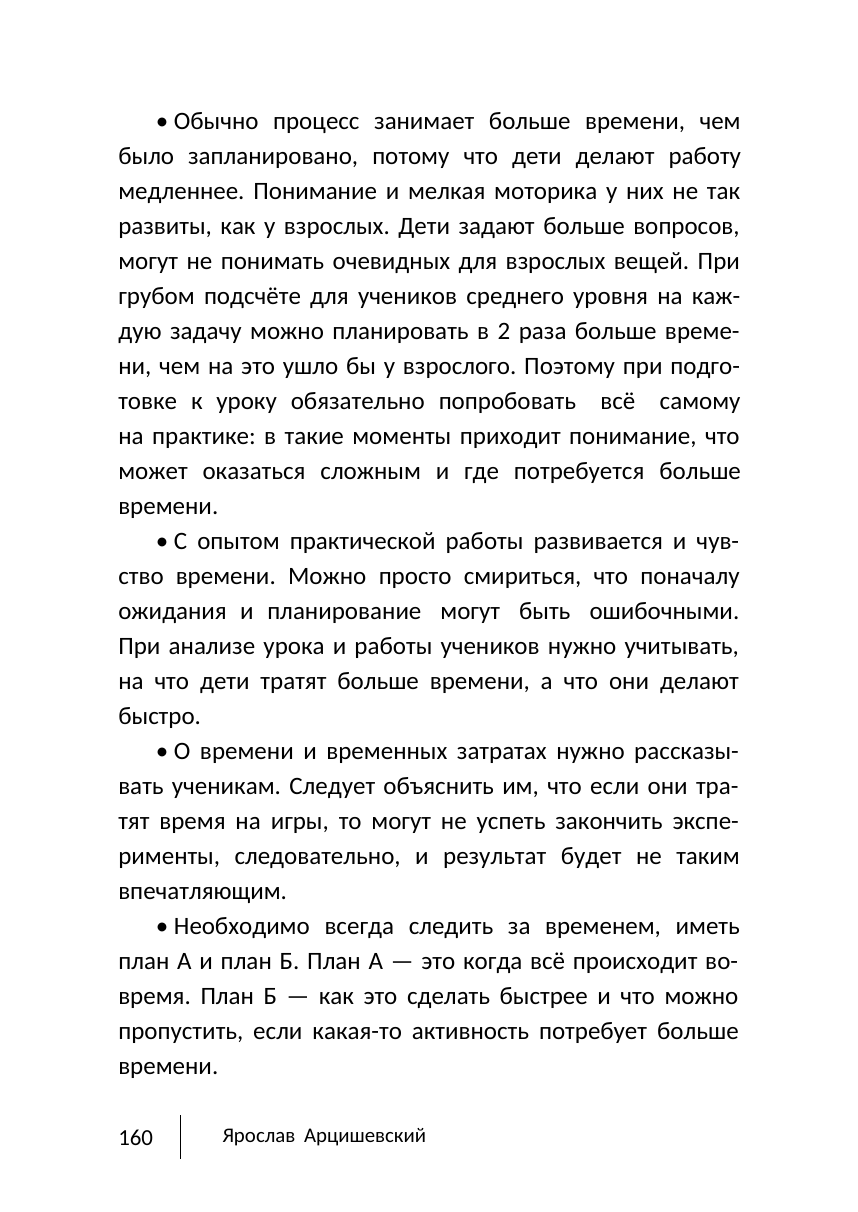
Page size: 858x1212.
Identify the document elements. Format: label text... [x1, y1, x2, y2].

list Необходимо всегда следить за временем, иметь план А и план Б. План А — это когда всё происходит во- время. План Б — как это сделать быстрее и что можно пропустить, если какая-то активность потребует больше времени. [118, 910, 739, 1081]
list Обычно процесс занимает больше времени, чем было запланировано, потому что дети делают работу медленнее. Понимание и мелкая моторика у них не так развиты, как у взрослых. Дети задают больше вопросов, могут не понимать очевидных для взрослых вещей. При грубом подсчёте для учеников среднего уровня на каж- дую задачу можно планировать в 2 раза больше време- ни, чем на это ушло бы у взрослого. Поэтому при подго- товке к уроку обязательно попробовать всё самому на практике: в такие моменты приходит понимание, что может оказаться сложным и где потребуется больше времени. [118, 105, 741, 521]
list С опытом практической работы развивается и чув- ство времени. Можно просто смириться, что поначалу ожидания и планирование могут быть ошибочными. При анализе урока и работы учеников нужно учитывать, на что дети тратят больше времени, а что они делают быстро. [118, 525, 739, 731]
list О времени и временных затратах нужно рассказы- вать ученикам. Следует объяснить им, что если они тра- тят время на игры, то могут не успеть закончить экспе- рименты, следовательно, и результат будет не таким впечатляющим. [118, 735, 739, 906]
